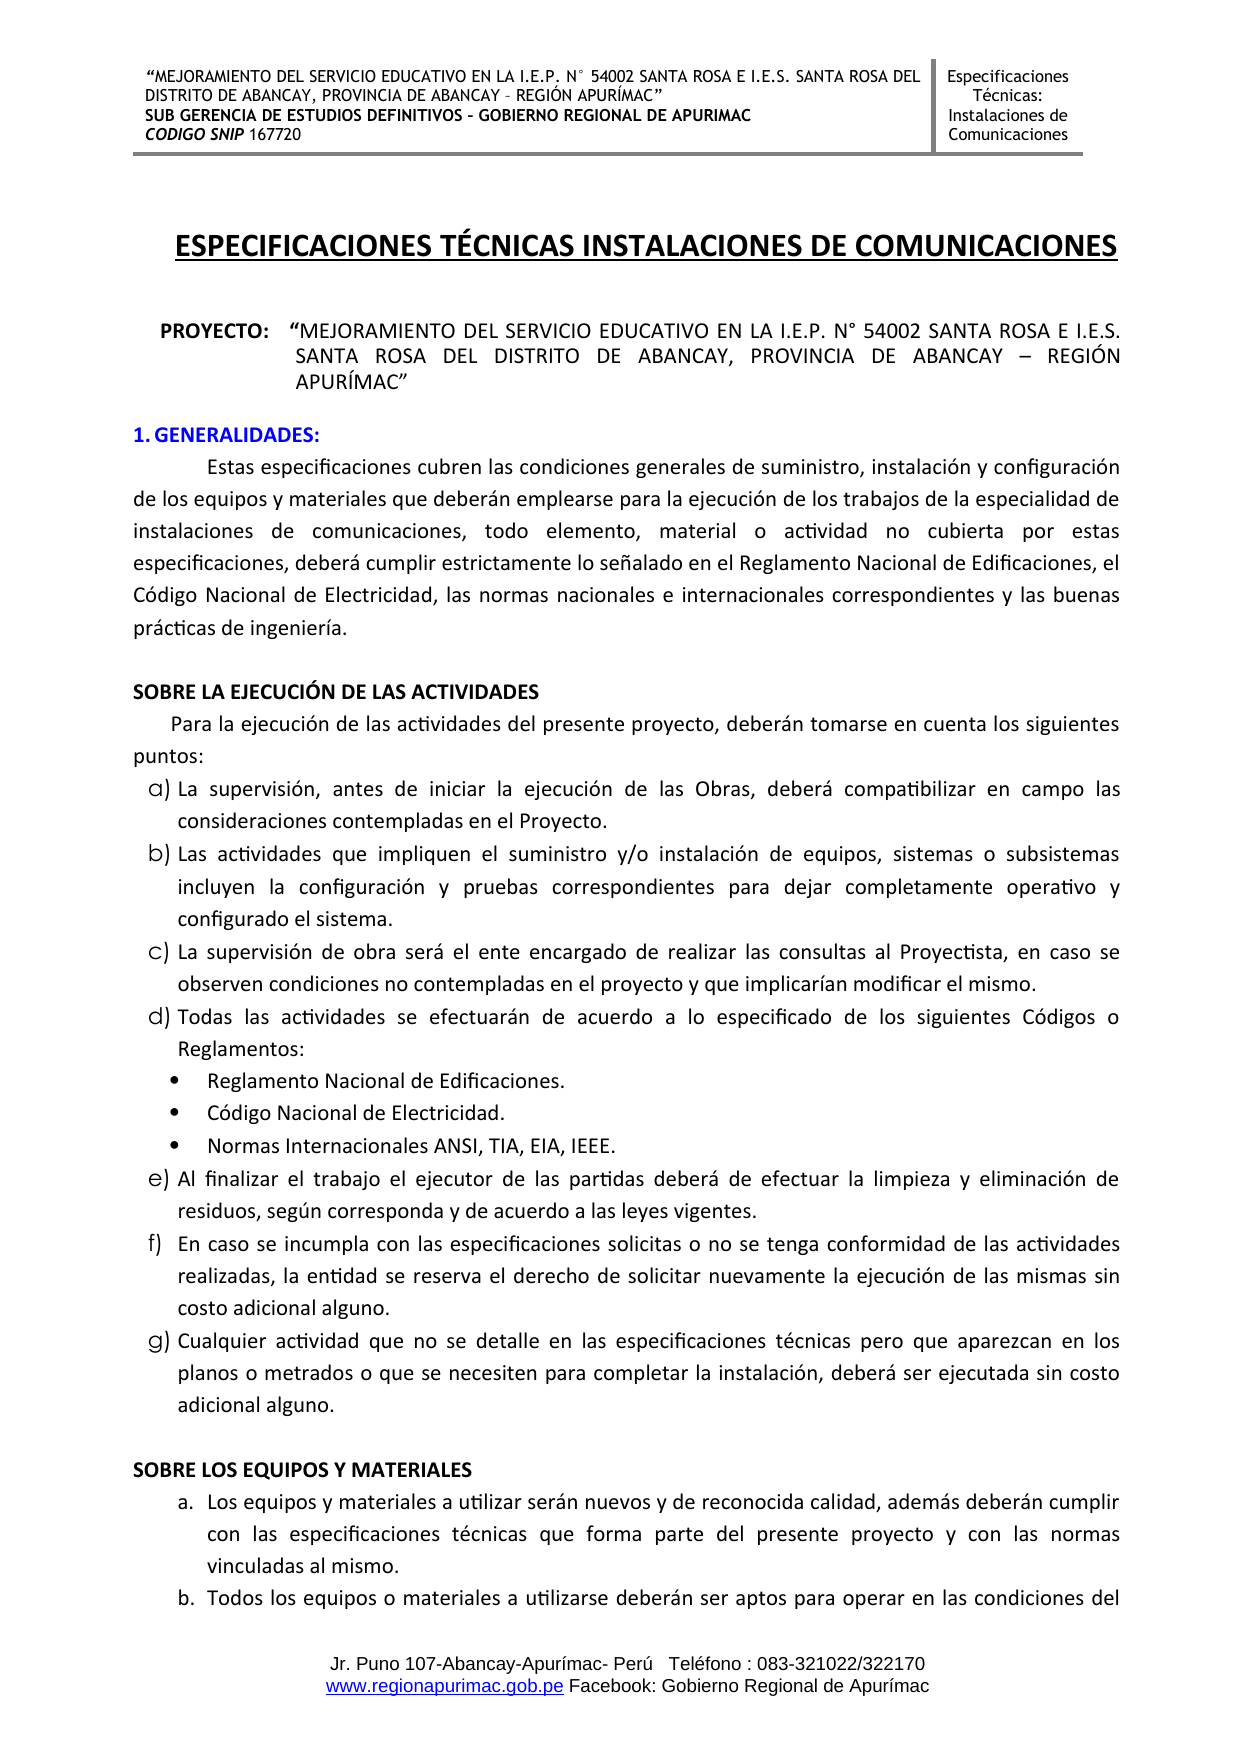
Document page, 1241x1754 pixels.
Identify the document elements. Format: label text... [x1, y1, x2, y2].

list GENERALIDADES: [133, 420, 1122, 448]
list Al finalizar el trabajo el ejecutor de las partidas deberá de efectuar la limpieza y eliminación de residuos, según corresponda y de acuerdo a las leyes vigentes. [148, 1163, 1122, 1224]
text SOBRE LOS EQUIPOS Y MATERIALES [133, 1455, 1122, 1483]
text SOBRE LA EJECUCIÓN DE LAS ACTIVIDADES [133, 677, 1122, 705]
list Código Nacional de Electricidad. [170, 1098, 1122, 1127]
list Reglamento Nacional de Edificaciones. [170, 1066, 1122, 1094]
list Cualquier actividad que no se detalle en las especificaciones técnicas pero que aparezcan en los planos o metrados o que se necesiten para completar la instalación, deberá ser ejecutada sin costo adicional alguno. [148, 1325, 1122, 1418]
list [177, 1583, 1122, 1612]
list Los equipos y materiales a utilizar serán nuevos y de reconocida calidad, además deberán cumplir con las especificaciones técnicas que forma parte del presente proyecto y con las normas vinculadas al mismo. [177, 1487, 1122, 1579]
list Normas Internacionales ANSI, TIA, EIA, IEEE. [170, 1131, 1122, 1159]
list En caso se incumpla con las especificaciones solicitas o no se tenga conformidad de las actividades realizadas, la entidad se reserva el derecho de solicitar nuevamente la ejecución de las mismas sin costo adicional alguno. [148, 1228, 1122, 1321]
text Para la ejecución de las actividades del presente proyecto, deberán tomarse en cuenta los siguientes puntos: [133, 709, 1122, 769]
list La supervisión, antes de iniciar la ejecución de las Obras, deberá compatibilizar en campo las consideraciones contempladas en el Proyecto. [148, 774, 1122, 835]
list Todas las actividades se efectuarán de acuerdo a lo especificado de los siguientes Códigos o Reglamentos: [148, 1001, 1122, 1062]
list ESPECIFICACIONES TÉCNICAS INSTALACIONES DE COMUNICACIONES [170, 224, 1122, 265]
text Estas especificaciones cubren las condiciones generales de suministro, instalación y configuración de los equipos y materiales que deberán emplearse para la ejecución de los trabajos de la especialidad de instalaciones de comunicaciones, todo elemento, material o actividad no cubierta por estas especificaciones, deberá cumplir estrictamente lo señalado en el Reglamento Nacional de Edificaciones, el Código Nacional de Electricidad, las normas nacionales e internacionales correspondientes y las buenas prácticas de ingeniería. [133, 452, 1122, 641]
list La supervisión de obra será el ente encargado de realizar las consultas al Proyectista, en caso se observen condiciones no contempladas en el proyecto y que implicarían modificar el mismo. [148, 936, 1122, 997]
text PROYECTO: “MEJORAMIENTO DEL SERVICIO EDUCATIVO EN LA I.E.P. N° 54002 SANTA ROSA E I.E.S. SANTA ROSA DEL DISTRITO DE ABANCAY, PROVINCIA DE ABANCAY – REGIÓN APURÍMAC” [160, 318, 1122, 394]
list Las actividades que impliquen el suministro y/o instalación de equipos, sistemas o subsistemas incluyen la configuración y pruebas correspondientes para dejar completamente operativo y configurado el sistema. [148, 839, 1122, 932]
